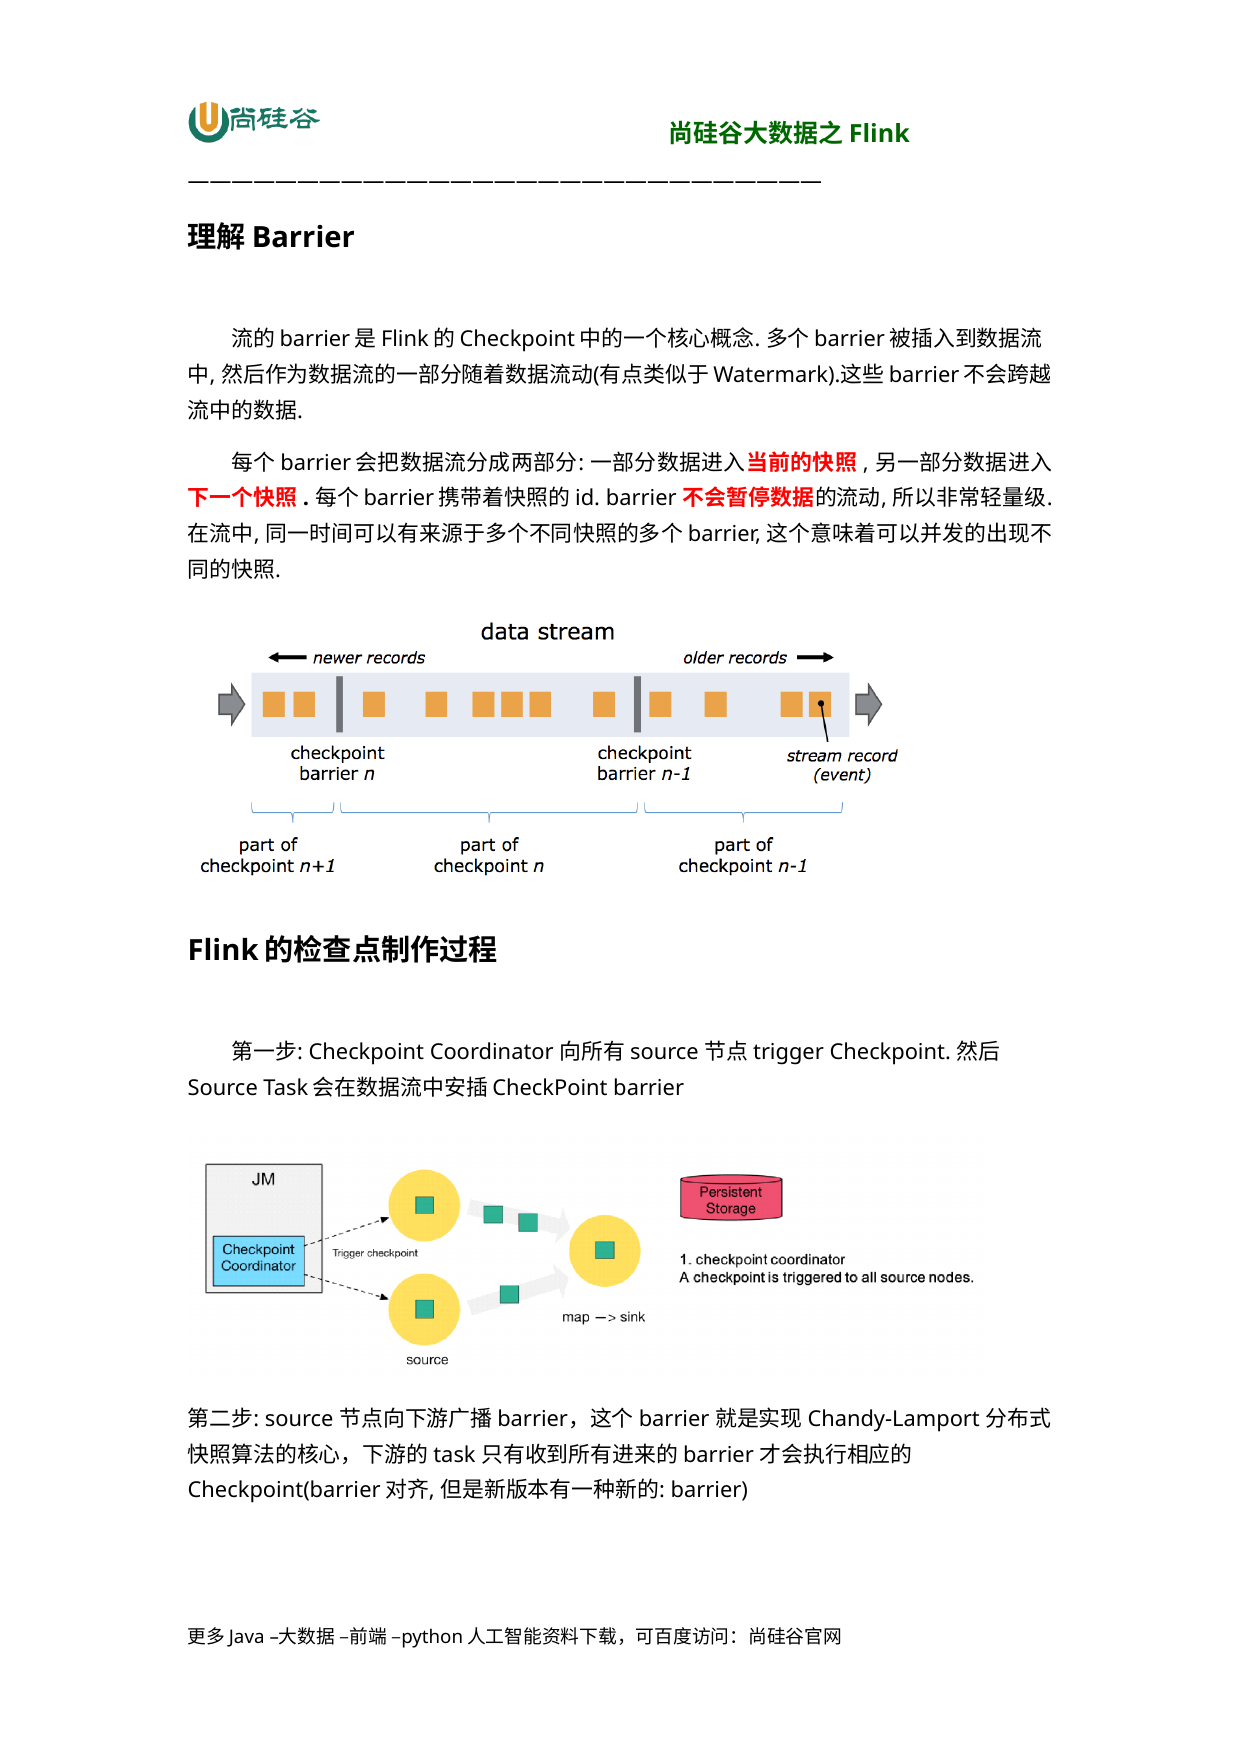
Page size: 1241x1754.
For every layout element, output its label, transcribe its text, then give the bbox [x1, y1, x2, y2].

picture [187, 1122, 986, 1380]
text 第一步: Checkpoint Coordinator 向所有 source 节点 trigger Checkpoint. 然后Source Task会在数据流中安插CheckPoint barrier [187, 1034, 1053, 1102]
text 第二步: source 节点向下游广播 barrier，这个 barrier 就是实现 Chandy-Lamport 分布式快照算法的核心，下游的 task 只有收到所有进来的 barrier 才会执行相应的 Checkpoint(barrier对齐, 但是新版本有一种新的: barrier) [187, 1401, 1053, 1504]
text 每个barrier会把数据流分成两部分: 一部分数据进入当前的快照 , 另一部分数据进入下一个快照 . 每个barrier携带着快照的id. barrier 不会暂停数据的流动, 所以非常轻量级. 在流中, 同一时间可以有来源于多个不同快照的多个barrier, 这个意味着可以并发的出现不同的快照. [187, 444, 1053, 584]
subtitle Flink的检查点制作过程 [187, 915, 1053, 980]
picture [187, 101, 320, 143]
text 流的barrier是Flink的Checkpoint中的一个核心概念. 多个barrier被插入到数据流中, 然后作为数据流的一部分随着数据流动(有点类似于Watermark).这些barrier不会跨越流中的数据. [187, 321, 1053, 425]
subtitle 理解Barrier [187, 202, 1053, 267]
picture [187, 603, 903, 878]
